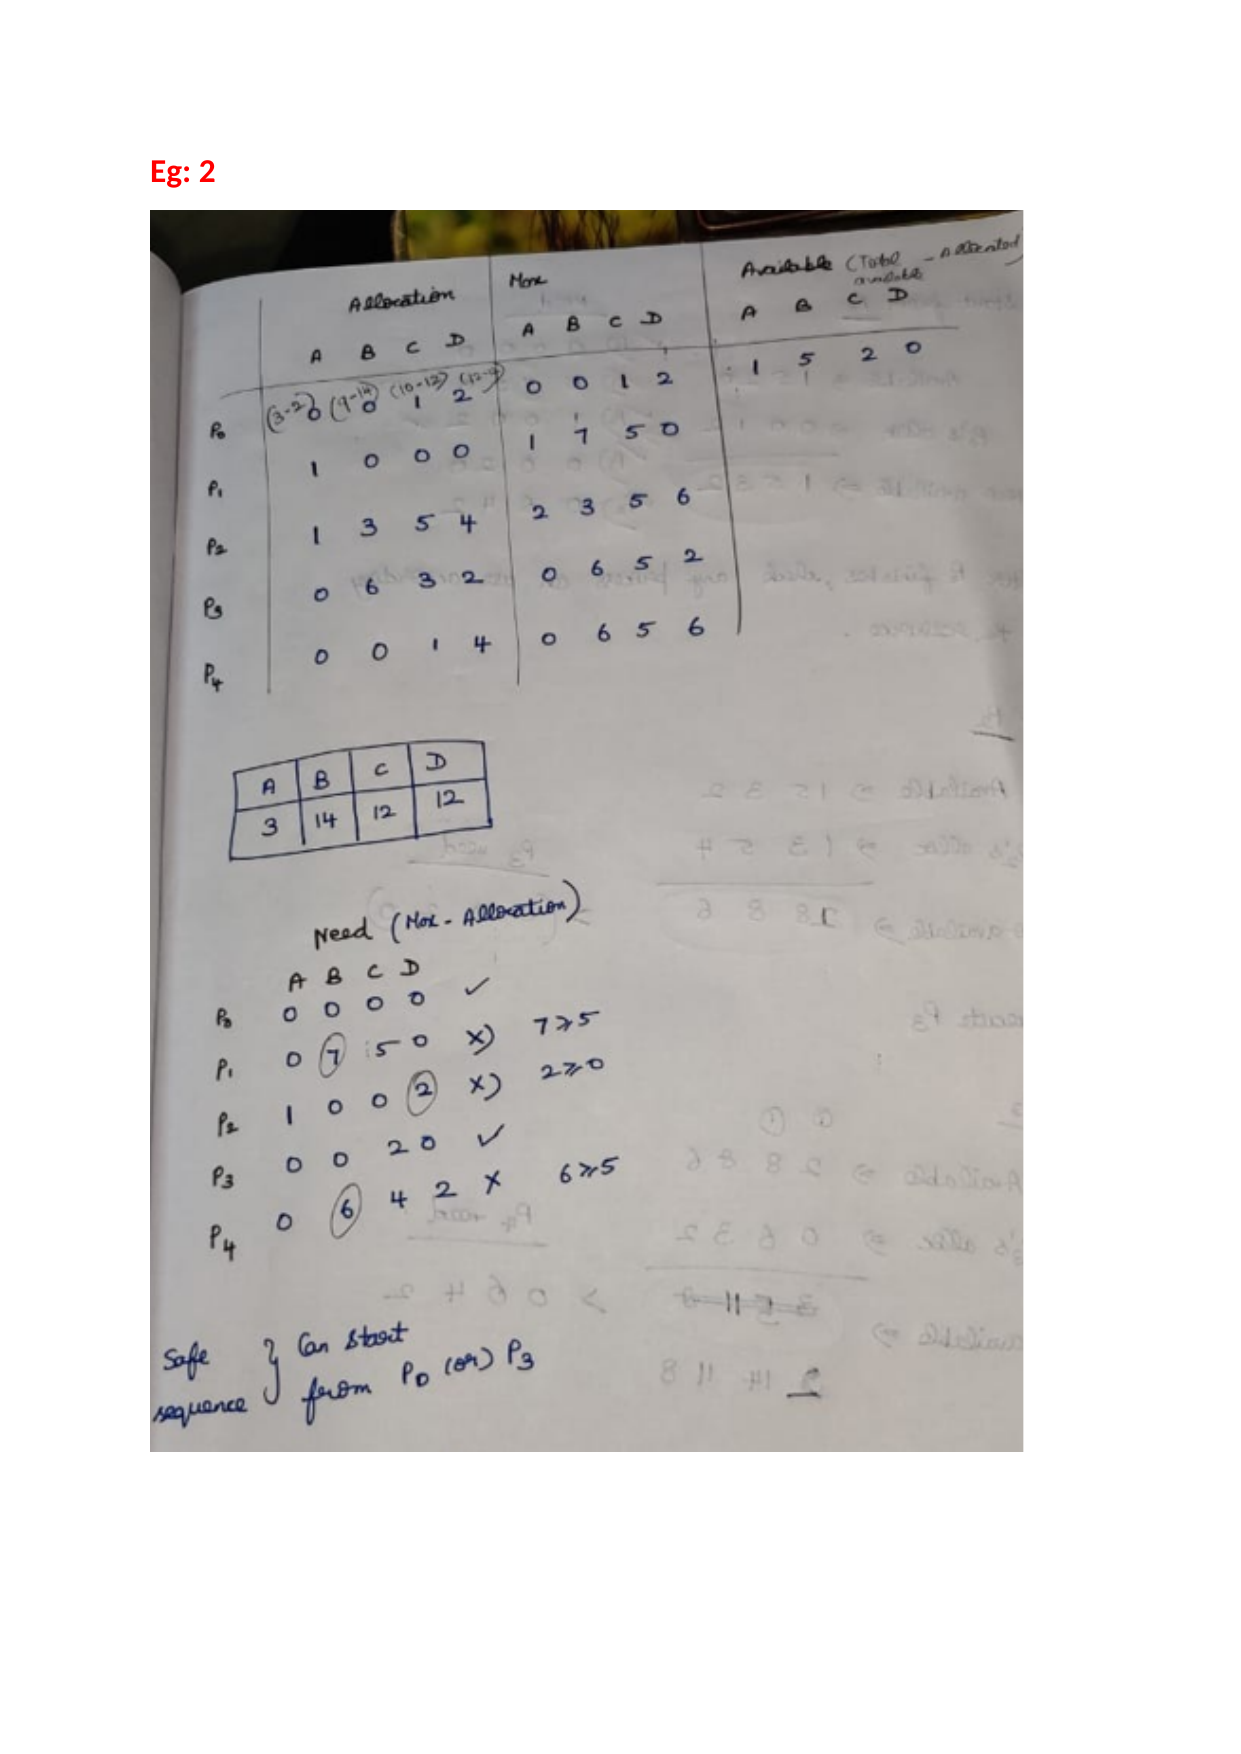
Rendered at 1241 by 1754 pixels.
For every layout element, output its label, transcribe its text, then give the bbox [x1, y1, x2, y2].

text Eg: 2 [150, 150, 1090, 191]
picture [150, 210, 1024, 1452]
